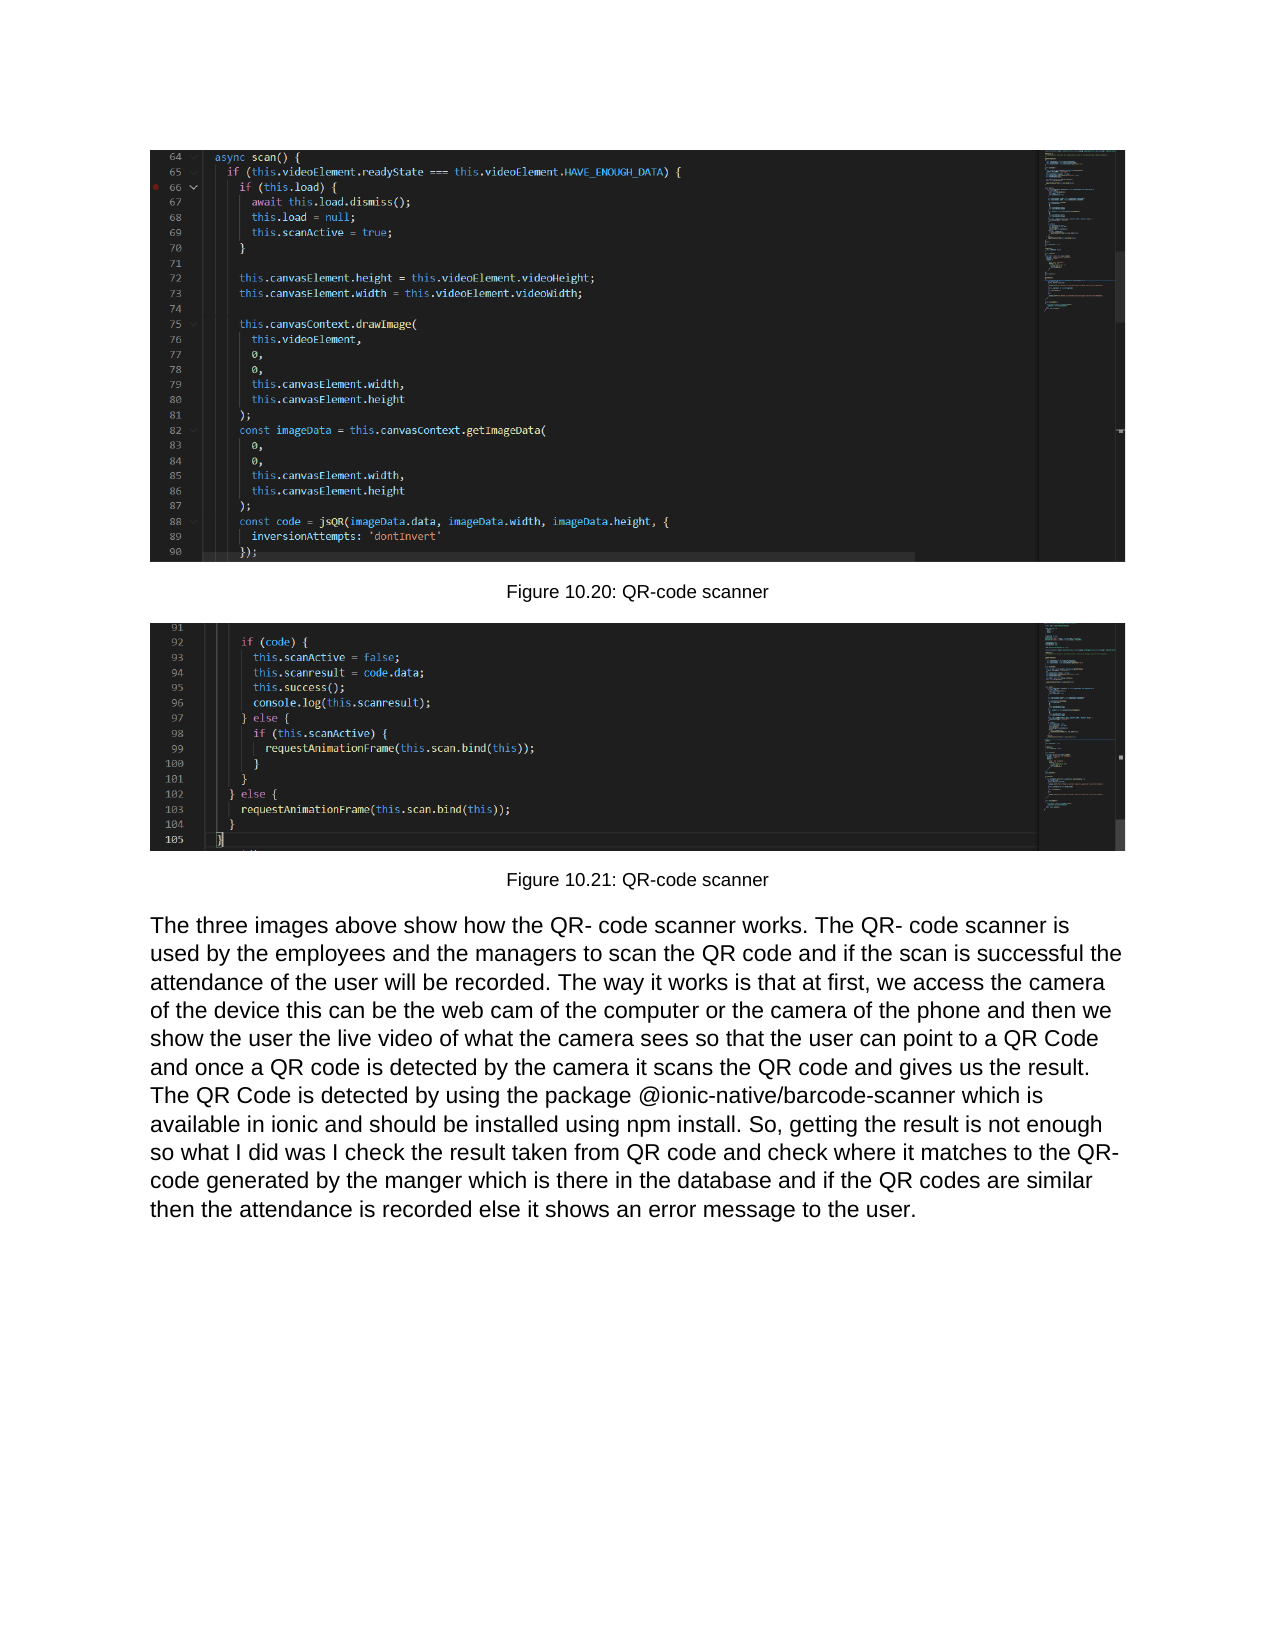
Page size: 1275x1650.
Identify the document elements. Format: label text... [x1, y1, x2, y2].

text The three images above show how the QR- code scanner works. The QR- code scanner is used by the employees and the managers to scan the QR code and if the scan is successful the attendance of the user will be recorded. The way it works is that at first, we access the camera of the device this can be the web cam of the computer or the camera of the phone and then we show the user the live video of what the camera sees so that the user can point to a QR Code and once a QR code is detected by the camera it scans the QR code and gives us the result. The QR Code is detected by using the package @ionic-native/barcode-scanner which is available in ionic and should be installed using npm install. So, getting the result is not enough so what I did was I check the result taken from QR code and check where it matches to the QR-code generated by the manger which is there in the database and if the QR codes are similar then the attendance is recorded else it shows an error message to the user. [150, 912, 1125, 1222]
picture [150, 150, 1125, 562]
text Figure 10.20: QR-code scanner [150, 581, 1125, 602]
picture [150, 623, 1125, 851]
text Figure 10.21: QR-code scanner [150, 869, 1125, 891]
